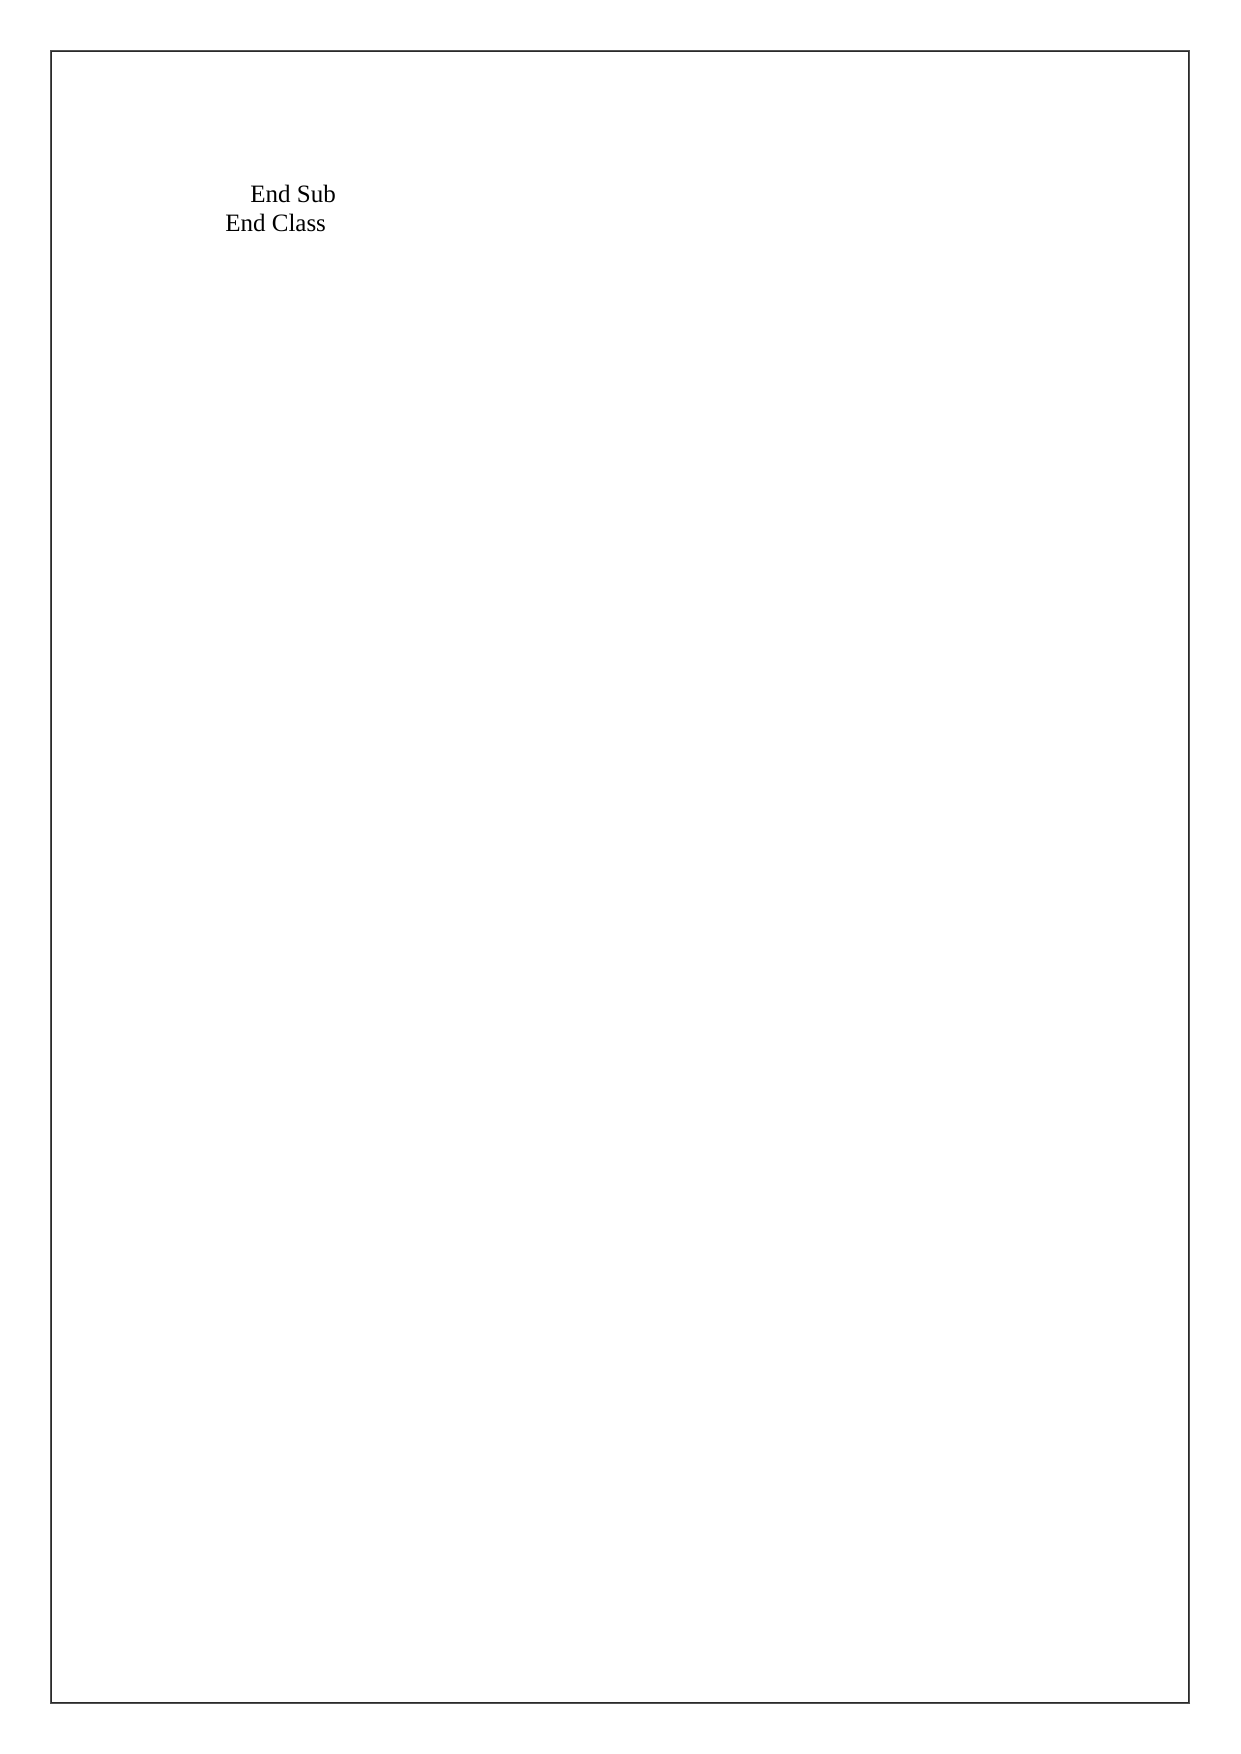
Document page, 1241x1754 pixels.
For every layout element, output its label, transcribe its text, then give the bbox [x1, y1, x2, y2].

text End Sub [225, 179, 1120, 208]
text End Class [225, 208, 1120, 236]
